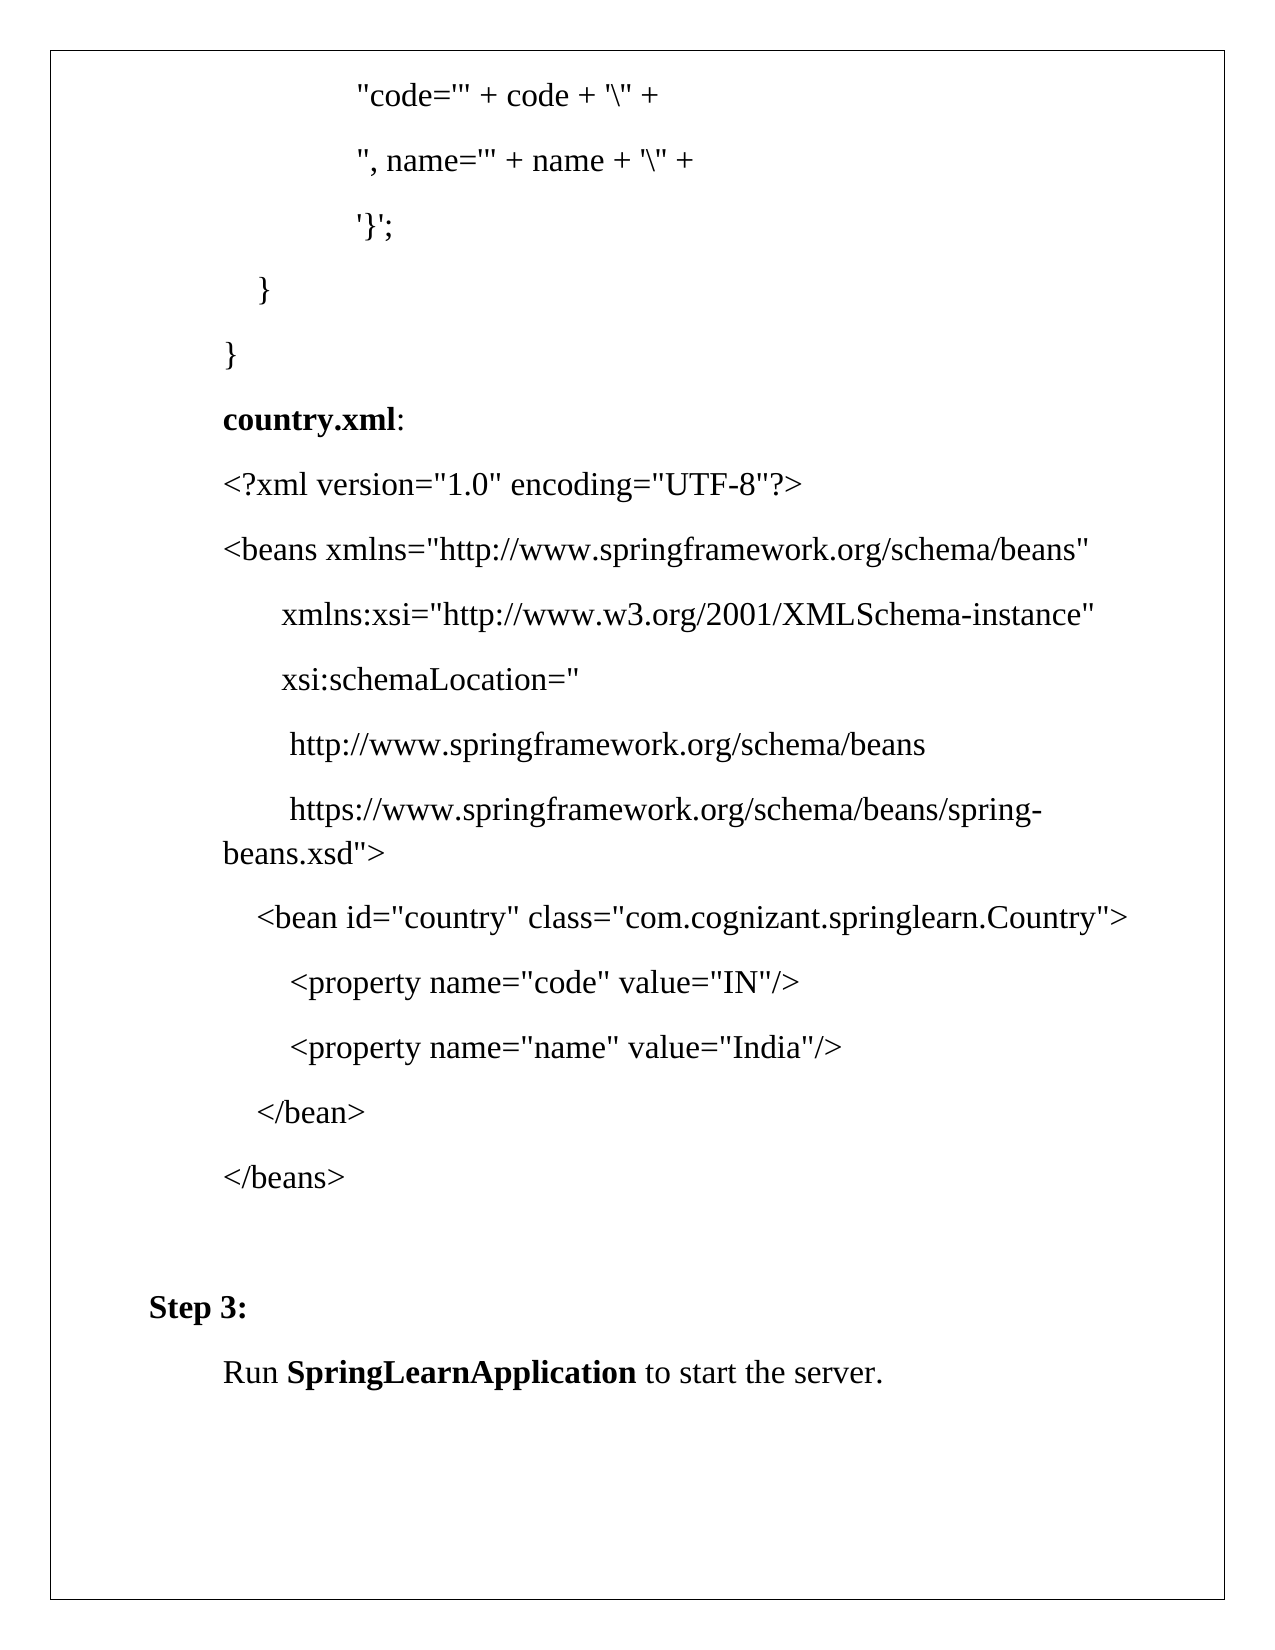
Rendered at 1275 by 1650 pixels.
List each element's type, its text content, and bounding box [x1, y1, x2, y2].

subtitle <beans xmlns="http://www.springframework.org/schema/beans" [223, 529, 1200, 568]
subtitle https://www.springframework.org/schema/beans/spring-beans.xsd"> [223, 789, 1200, 871]
subtitle } [223, 334, 1200, 373]
subtitle xmlns:xsi="http://www.w3.org/2001/XMLSchema-instance" [223, 594, 1200, 632]
subtitle xsi:schemaLocation=" [223, 659, 1200, 697]
subtitle "code='" + code + '\'' + [223, 75, 1200, 113]
subtitle <bean id="country" class="com.cognizant.springlearn.Country"> [223, 898, 1200, 936]
subtitle <property name="name" value="India"/> [223, 1028, 1200, 1066]
subtitle <?xml version="1.0" encoding="UTF-8"?> [223, 464, 1200, 503]
subtitle </bean> [223, 1092, 1200, 1131]
subtitle } [223, 270, 1200, 308]
subtitle country.xml: [223, 399, 1200, 438]
subtitle Step 3: [149, 1287, 1200, 1326]
subtitle ", name='" + name + '\'' + [223, 140, 1200, 178]
subtitle </beans> [223, 1157, 1200, 1196]
text Run SpringLearnApplication to start the server. [223, 1352, 1200, 1390]
subtitle <property name="code" value="IN"/> [223, 963, 1200, 1001]
subtitle http://www.springframework.org/schema/beans [223, 724, 1200, 762]
subtitle '}'; [223, 205, 1200, 243]
